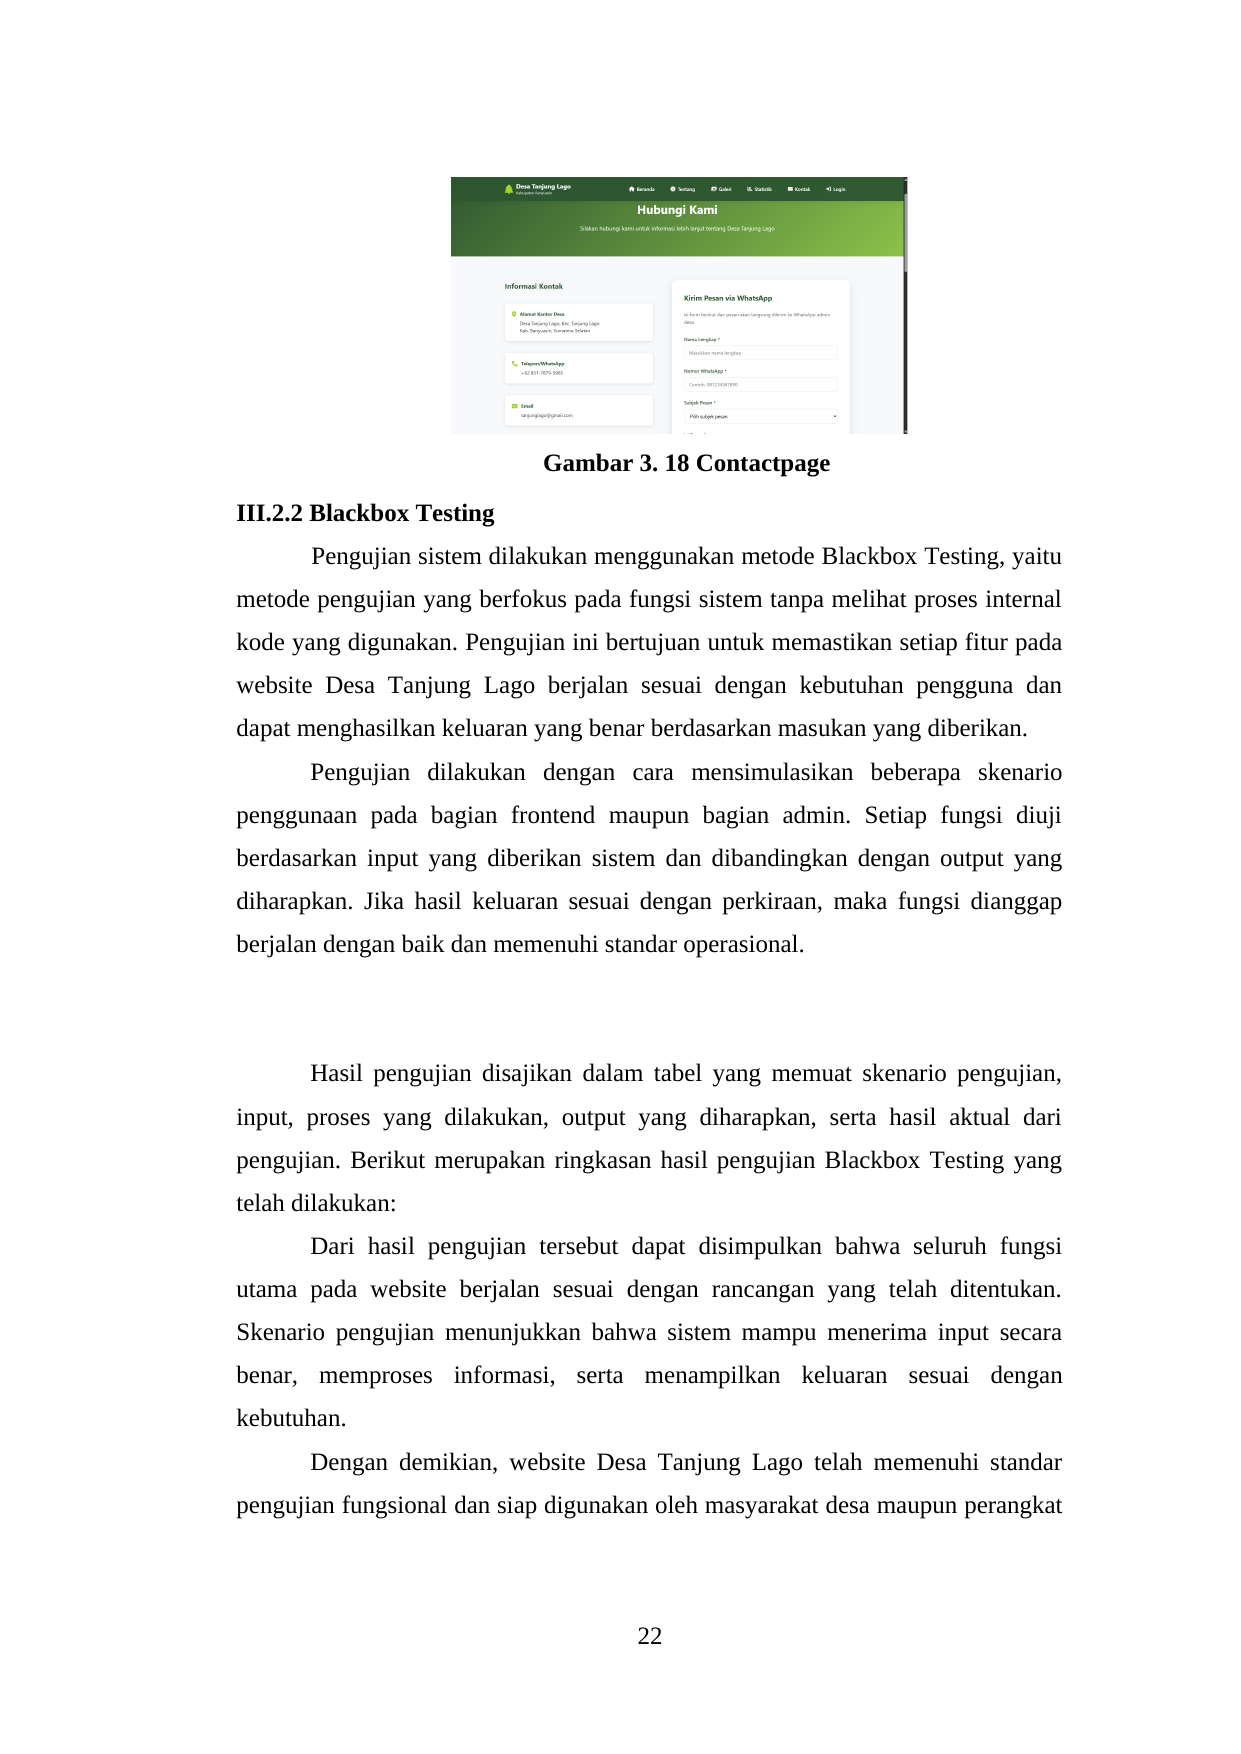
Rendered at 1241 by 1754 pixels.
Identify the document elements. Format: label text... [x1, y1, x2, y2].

text Hasil pengujian disajikan dalam tabel yang memuat skenario pengujian, input, proses yang dilakukan, output yang diharapkan, serta hasil aktual dari pengujian. Berikut merupakan ringkasan hasil pengujian Blackbox Testing yang telah dilakukan: [236, 1058, 1063, 1217]
text Gambar 3. 18 Contactpage [236, 448, 1063, 477]
text Dari hasil pengujian tersebut dapat disimpulkan bahwa seluruh fungsi utama pada website berjalan sesuai dengan rancangan yang telah ditentukan. Skenario pengujian menunjukkan bahwa sistem mampu menerima input secara benar, memproses informasi, serta menampilkan keluaran sesuai dengan kebutuhan. [236, 1231, 1063, 1432]
text Pengujian dilakukan dengan cara mensimulasikan beberapa skenario penggunaan pada bagian frontend maupun bagian admin. Setiap fungsi diuji berdasarkan input yang diberikan sistem dan dibandingkan dengan output yang diharapkan. Jika hasil keluaran sesuai dengan perkiraan, maka fungsi dianggap berjalan dengan baik dan memenuhi standar operasional. [236, 757, 1063, 958]
text Pengujian sistem dilakukan menggunakan metode Blackbox Testing, yaitu metode pengujian yang berfokus pada fungsi sistem tanpa melihat proses internal kode yang digunakan. Pengujian ini bertujuan untuk memastikan setiap fitur pada website Desa Tanjung Lago berjalan sesuai dengan kebutuhan pengguna dan dapat menghasilkan keluaran yang benar berdasarkan masukan yang diberikan. [236, 541, 1063, 742]
subtitle Blackbox Testing [236, 498, 1063, 527]
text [236, 1447, 1063, 1518]
picture [451, 177, 908, 434]
